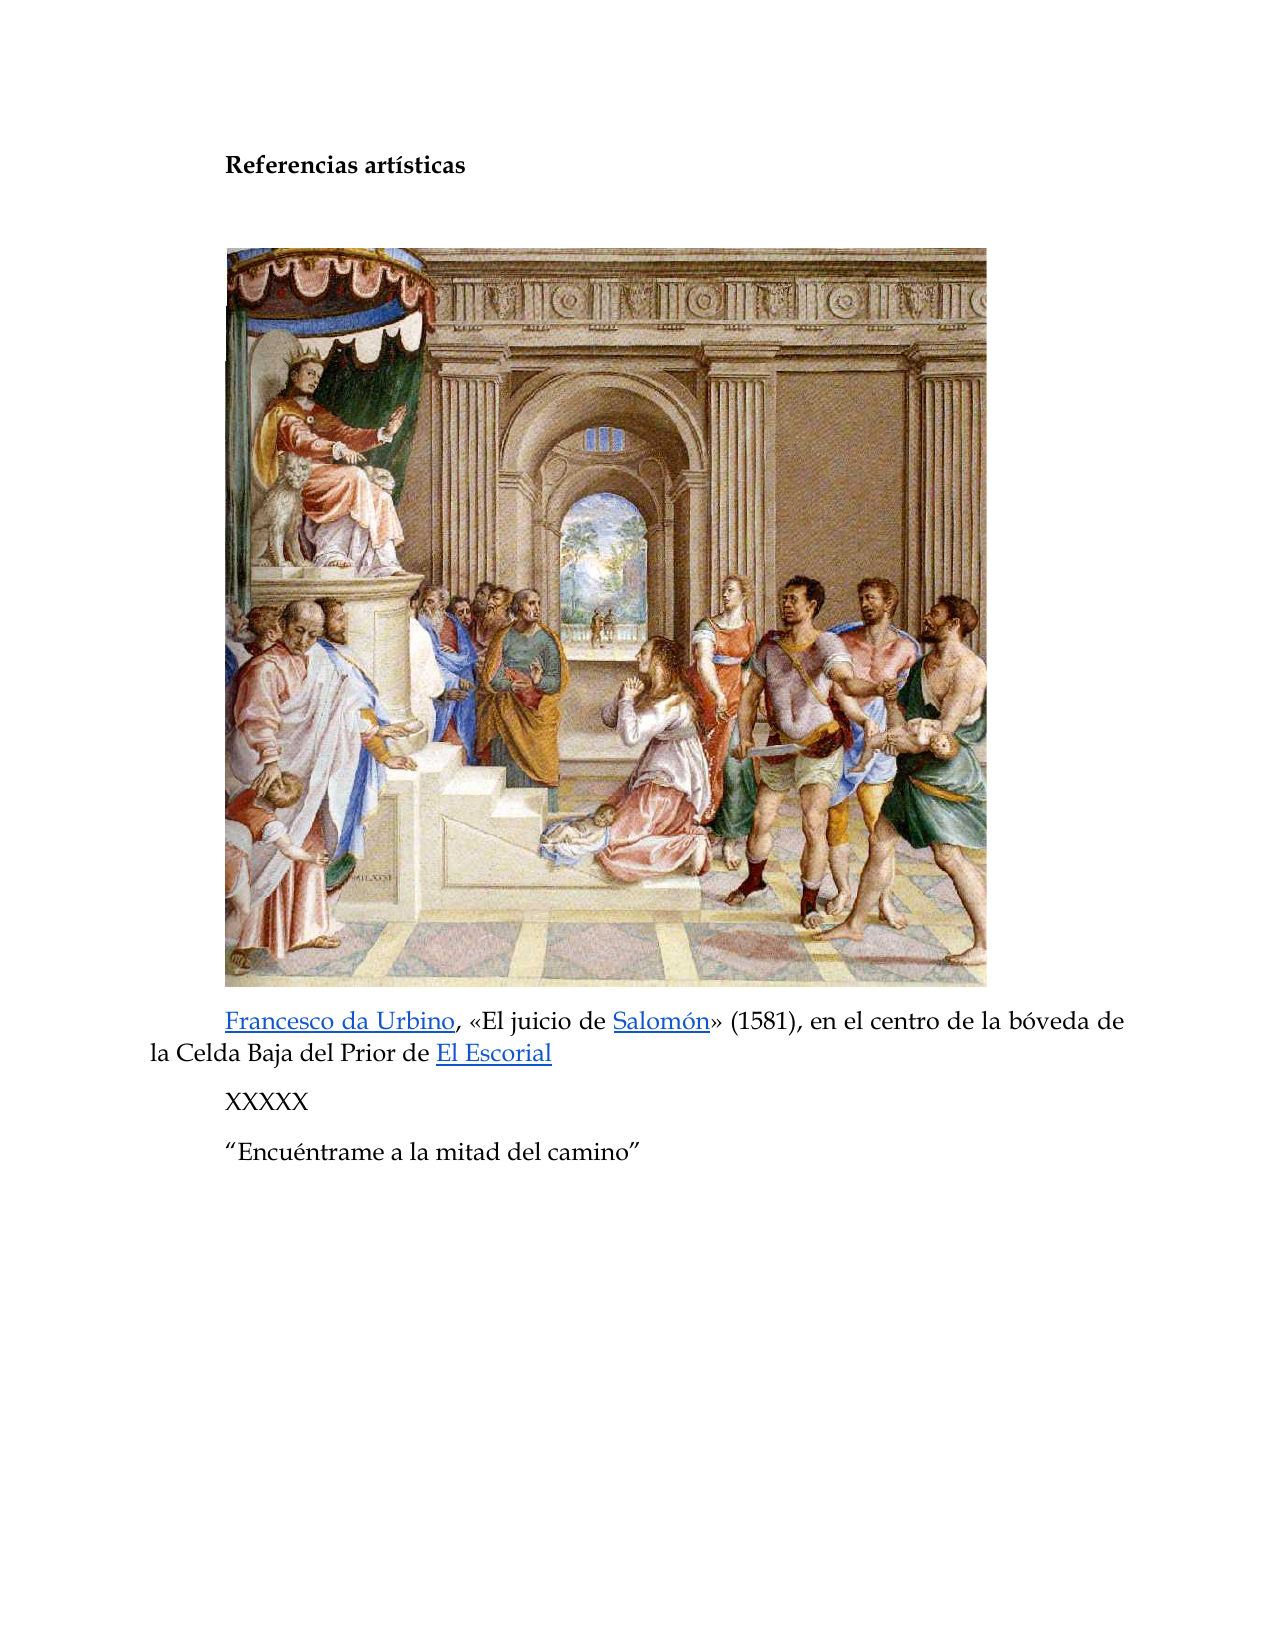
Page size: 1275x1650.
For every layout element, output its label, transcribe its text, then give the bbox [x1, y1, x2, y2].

picture [225, 248, 987, 987]
text “Encuéntrame a la mitad del camino” [150, 1137, 1125, 1167]
text XXXXX [150, 1088, 1125, 1118]
text Francesco da Urbino, «El juicio de Salomón» (1581), en el centro de la bóveda de la Celda Baja del Prior de El Escorial [150, 1006, 1125, 1068]
text Referencias artísticas [150, 150, 1125, 180]
